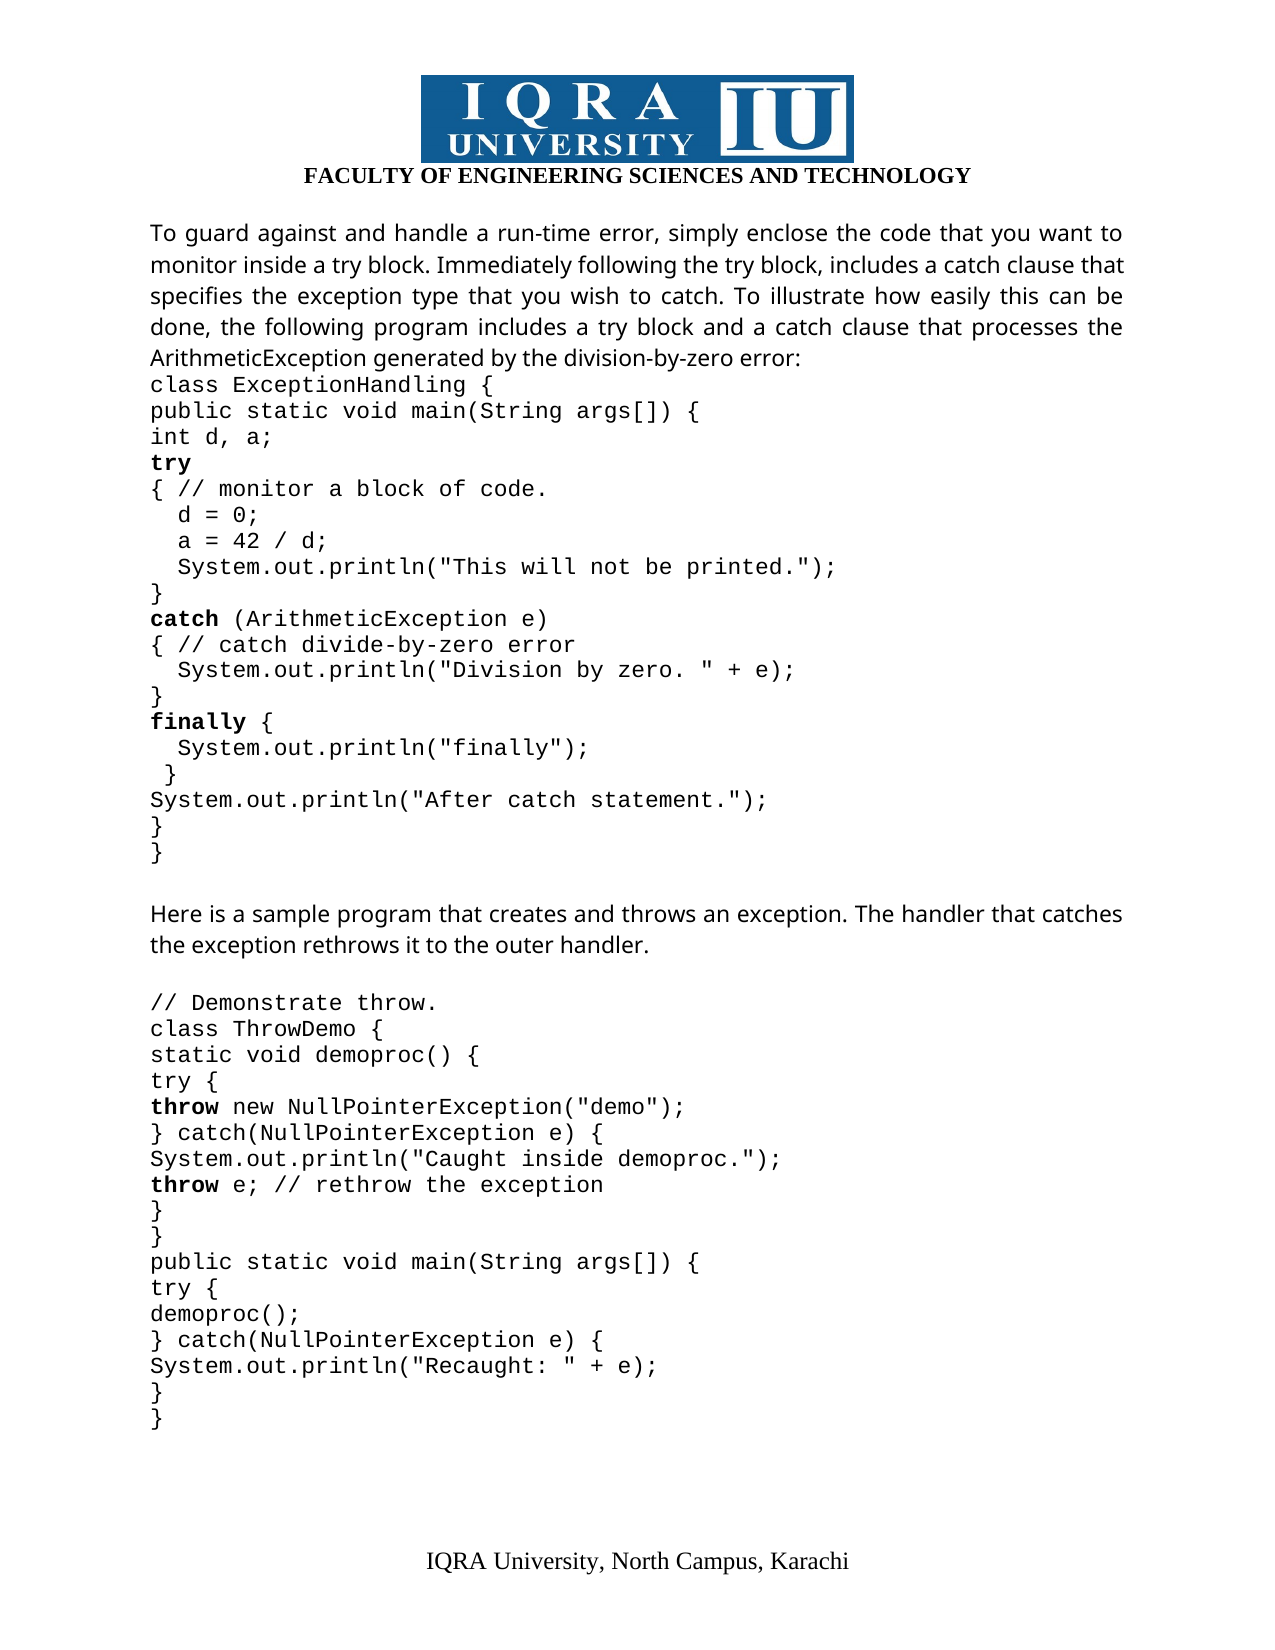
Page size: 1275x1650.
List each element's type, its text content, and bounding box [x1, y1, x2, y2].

text System.out.println("Division by zero. " + e); [150, 659, 1125, 685]
text } [150, 1406, 1125, 1432]
text try [150, 451, 1125, 477]
text } [150, 1225, 1125, 1251]
text System.out.println("Caught inside demoproc."); [150, 1147, 1125, 1173]
text } catch(NullPointerException e) { [150, 1121, 1125, 1147]
text { // monitor a block of code. [150, 477, 1125, 503]
text System.out.println("Recaught: " + e); [150, 1354, 1125, 1380]
text } [150, 814, 1125, 840]
text catch (ArithmeticException e) [150, 607, 1125, 633]
text demoproc(); [150, 1303, 1125, 1328]
text Here is a sample program that creates and throws an exception. The handler that catches the exception rethrows it to the outer handler. [150, 898, 1125, 960]
text public static void main(String args[]) { [150, 399, 1125, 425]
text System.out.println("After catch statement."); [150, 788, 1125, 814]
text } [150, 763, 1125, 788]
text } [150, 581, 1125, 607]
text public static void main(String args[]) { [150, 1251, 1125, 1277]
picture [421, 75, 854, 163]
text int d, a; [150, 425, 1125, 451]
text System.out.println("This will not be printed."); [150, 555, 1125, 581]
text try { [150, 1277, 1125, 1303]
text d = 0; [150, 503, 1125, 529]
text } catch(NullPointerException e) { [150, 1328, 1125, 1354]
text } [150, 840, 1125, 866]
text System.out.println("finally"); [150, 737, 1125, 763]
text class ExceptionHandling { [150, 373, 1125, 399]
text class ThrowDemo { [150, 1017, 1125, 1043]
text { // catch divide-by-zero error [150, 633, 1125, 659]
text throw new NullPointerException("demo"); [150, 1095, 1125, 1121]
text finally { [150, 711, 1125, 737]
text } [150, 685, 1125, 711]
text To guard against and handle a run-time error, simply enclose the code that you want to monitor inside a try block. Immediately following the try block, includes a catch clause that specifies the exception type that you wish to catch. To illustrate how easily this can be done, the following program includes a try block and a catch clause that processes the ArithmeticException generated by the division-by-zero error: [150, 217, 1125, 373]
text throw e; // rethrow the exception [150, 1173, 1125, 1199]
text static void demoproc() { [150, 1043, 1125, 1069]
text try { [150, 1069, 1125, 1095]
text } [150, 1380, 1125, 1406]
text a = 42 / d; [150, 529, 1125, 555]
text // Demonstrate throw. [150, 991, 1125, 1017]
text } [150, 1199, 1125, 1225]
